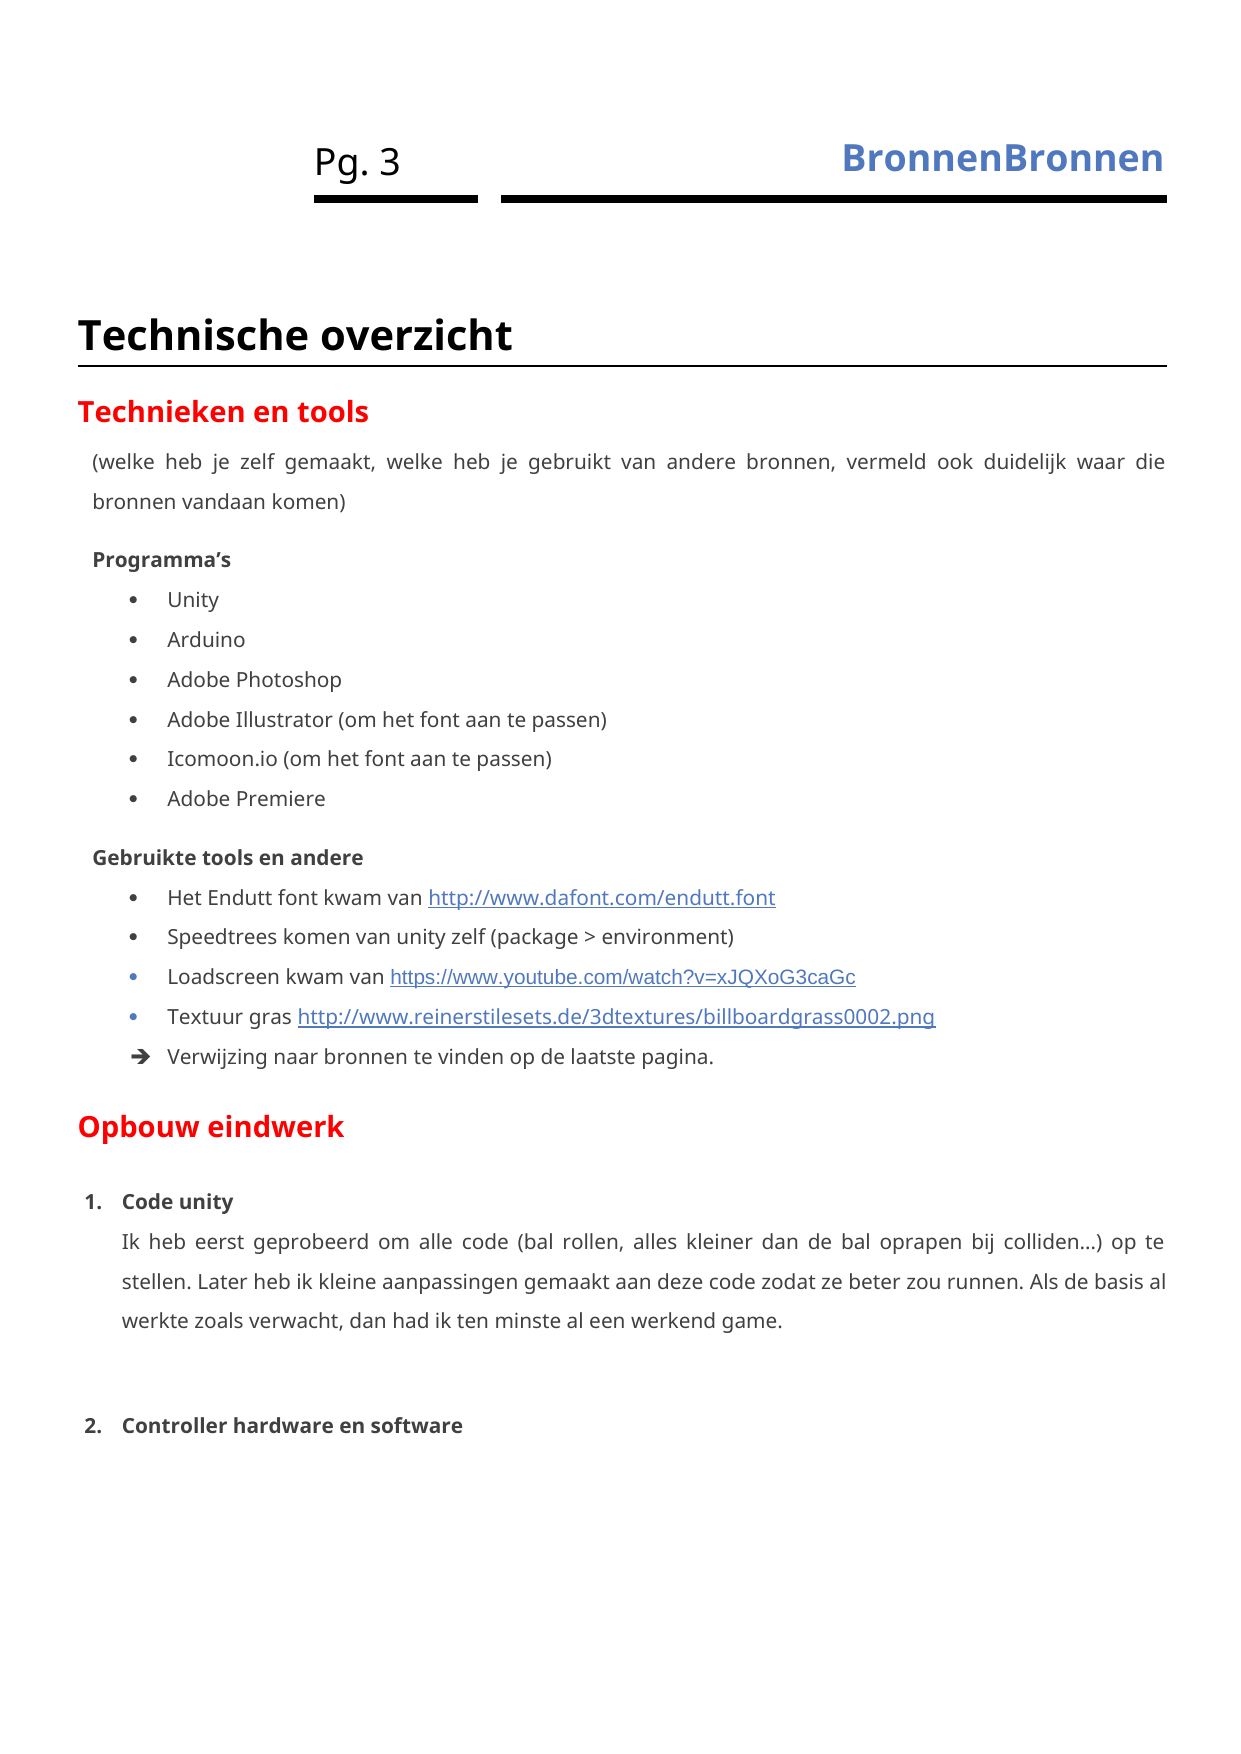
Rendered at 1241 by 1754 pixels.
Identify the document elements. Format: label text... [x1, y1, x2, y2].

text Opbouw eindwerk [77, 1107, 1167, 1146]
subtitle Controller hardware en software [84, 1411, 1167, 1439]
list Adobe Illustrator (om het font aan te passen) [129, 705, 1167, 733]
subtitle Code unity [84, 1187, 1167, 1216]
list Ik heb eerst geprobeerd om alle code (bal rollen, alles kleiner dan de bal oprapen bij colliden…) op te stellen. Later heb ik kleine aanpassingen gemaakt aan deze code zodat ze beter zou runnen. Als de basis al werkte zoals verwacht, dan had ik ten minste al een werkend game. [122, 1227, 1167, 1335]
list Verwijzing naar bronnen te vinden op de laatste pagina. [129, 1042, 1167, 1070]
list Adobe Premiere [129, 784, 1167, 813]
list Het Endutt font kwam van http://www.dafont.com/endutt.font [129, 883, 1167, 911]
text Technieken en tools [77, 392, 1167, 431]
list Loadscreen kwam van https://www.youtube.com/watch?v=xJQXoG3caGc [129, 962, 1167, 991]
text Gebruikte tools en andere [92, 843, 1167, 871]
list Icomoon.io (om het font aan te passen) [129, 744, 1167, 773]
list Arduino [129, 625, 1167, 654]
text Programma’s [92, 546, 1167, 574]
list Speedtrees komen van unity zelf (package > environment) [129, 922, 1167, 951]
list Adobe Photoshop [129, 665, 1167, 693]
text Technische overzicht [77, 306, 1167, 367]
text (welke heb je zelf gemaakt, welke heb je gebruikt van andere bronnen, vermeld ook duidelijk waar die bronnen vandaan komen) [92, 447, 1167, 516]
list Unity [129, 585, 1167, 614]
list Textuur gras http://www.reinerstilesets.de/3dtextures/billboardgrass0002.png [129, 1002, 1167, 1031]
